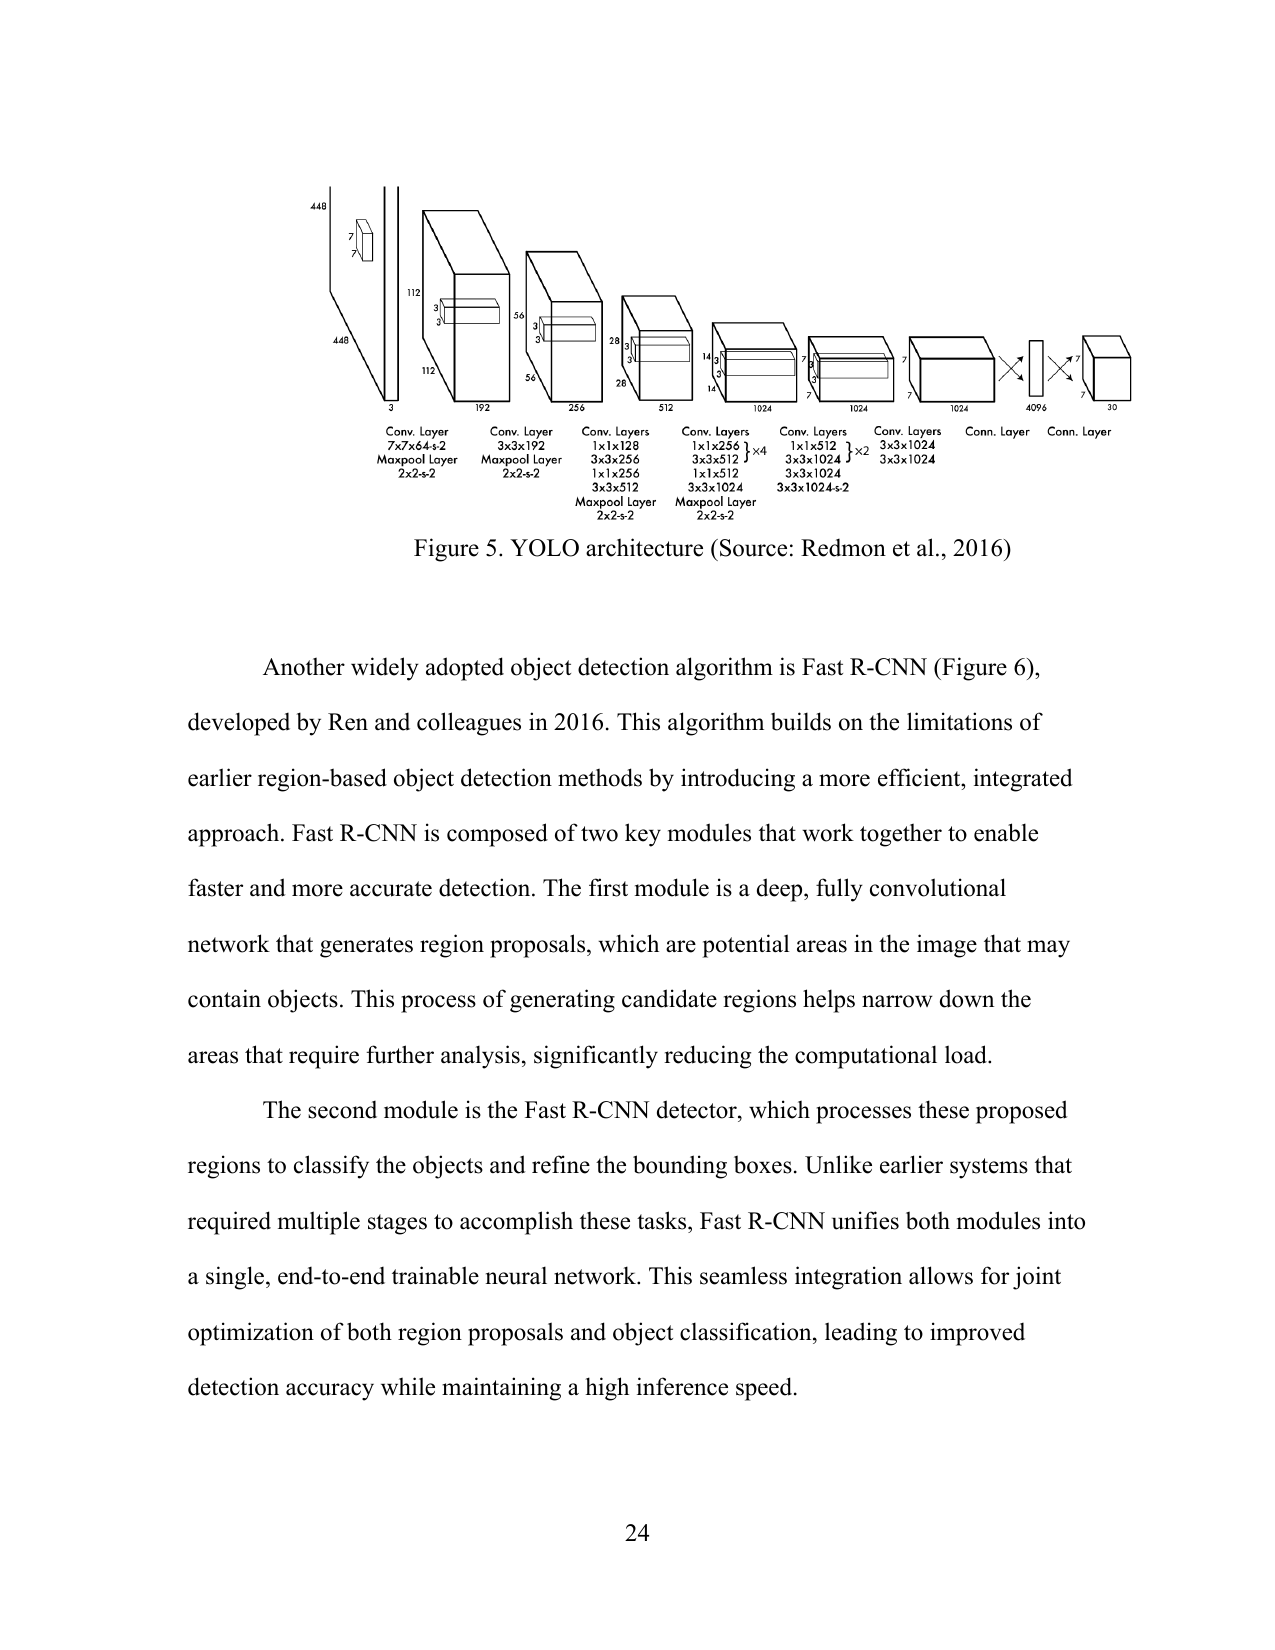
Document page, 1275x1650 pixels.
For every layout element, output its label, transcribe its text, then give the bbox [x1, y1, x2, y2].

text The second module is the Fast R-CNN detector, which processes these proposed regions to classify the objects and refine the bounding boxes. Unlike earlier systems that required multiple stages to accomplish these tasks, Fast R-CNN unifies both modules into a single, end-to-end trainable neural network. This seamless integration allows for joint optimization of both region proposals and object classification, leading to improved detection accuracy while maintaining a high inference speed. [187, 1096, 1087, 1401]
text Another widely adopted object detection algorithm is Fast R-CNN (Figure 6), developed by Ren and colleagues in 2016. This algorithm builds on the limitations of earlier region-based object detection methods by introducing a more efficient, integrated approach. Fast R-CNN is composed of two key modules that work together to enable faster and more accurate detection. The first module is a deep, fully convolutional network that generates region proposals, which are potential areas in the image that may contain objects. This process of generating candidate regions helps narrow down the areas that require further analysis, significantly reducing the computational load. [187, 653, 1087, 1068]
picture [277, 157, 1149, 535]
